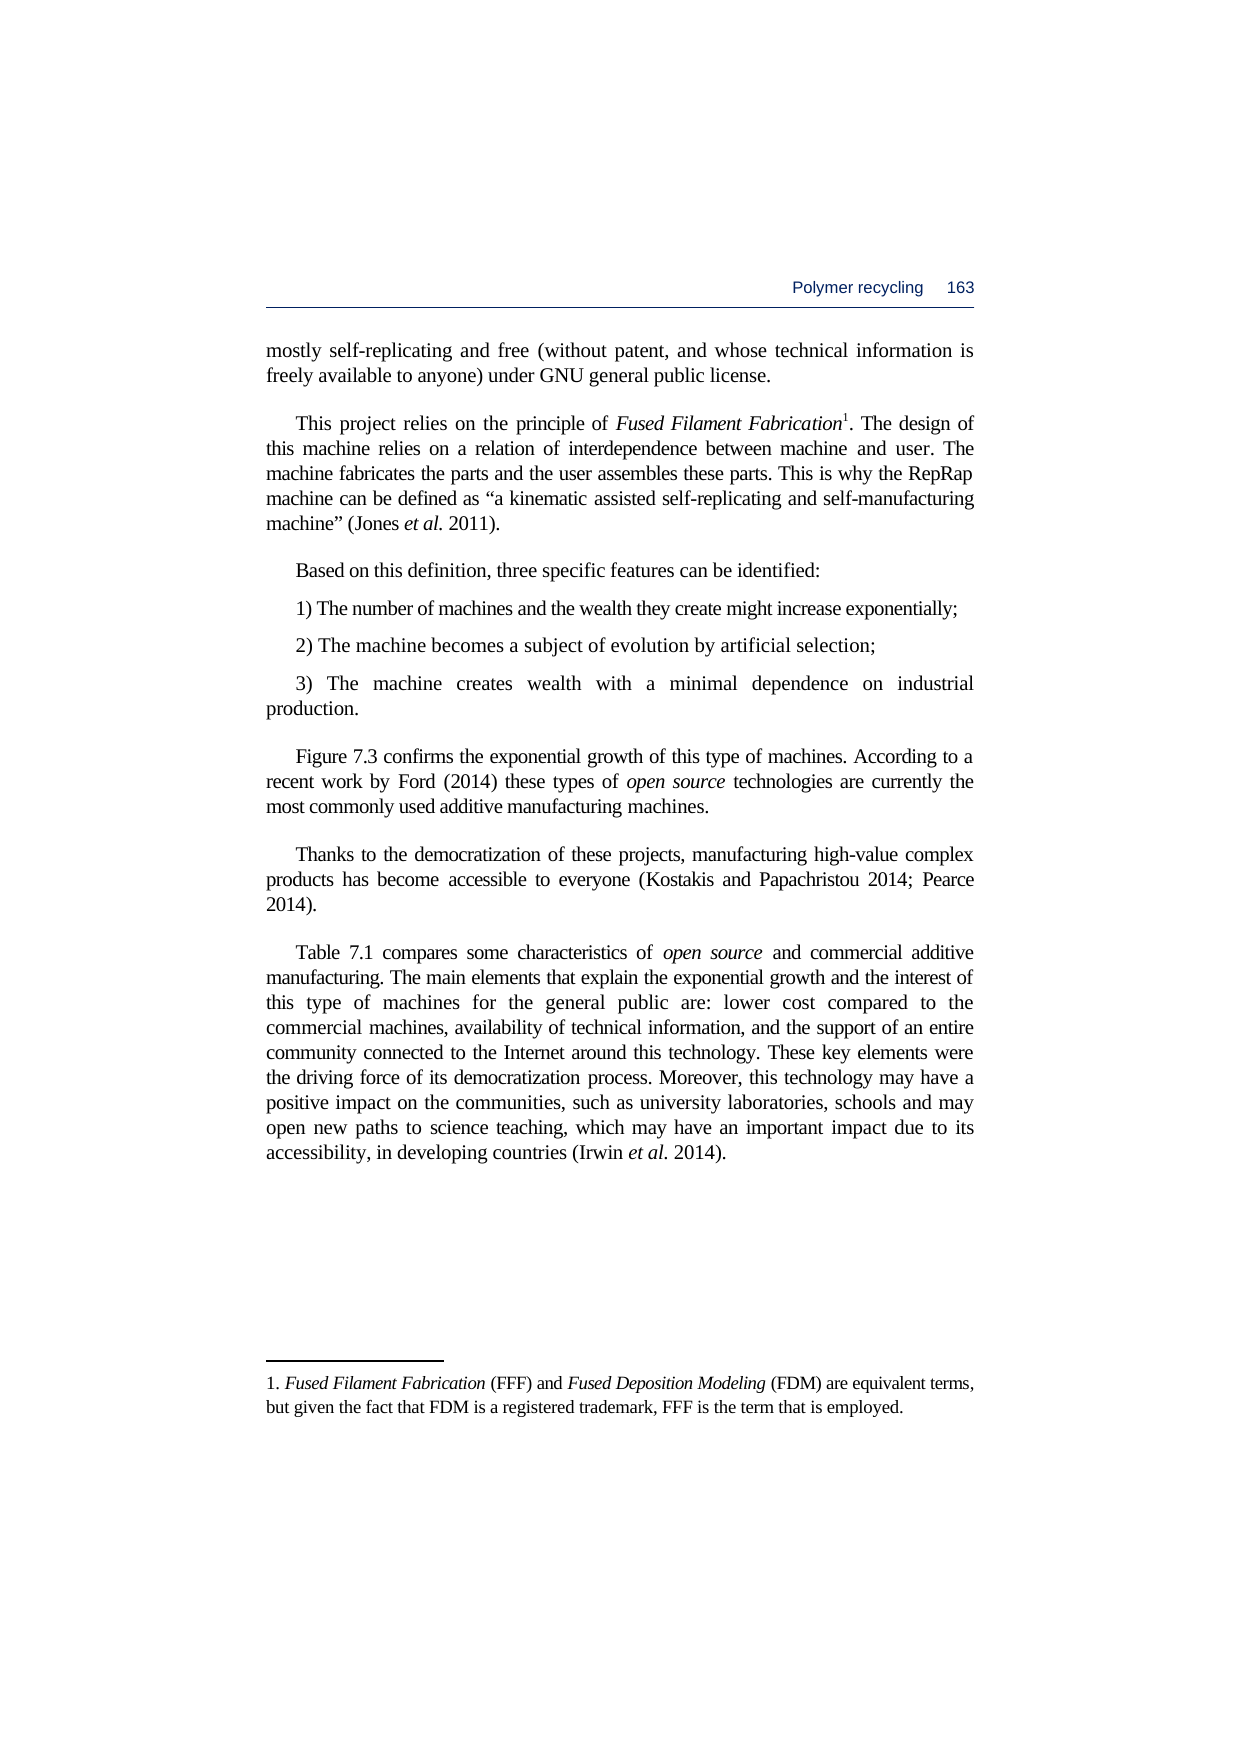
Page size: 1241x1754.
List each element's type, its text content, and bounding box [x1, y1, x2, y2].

text Figure 7.3 confirms the exponential growth of this type of machines. According to a recent work by Ford (2014) these types of open source technologies are currently the most commonly used additive manufacturing machines. [266, 743, 974, 818]
text Table 7.1 compares some characteristics of open source and commercial additive manufacturing. The main elements that explain the exponential growth and the interest of this type of machines for the general public are: lower cost compared to the commercial machines, availability of technical information, and the support of an entire community connected to the Internet around this technology. These key elements were the driving force of its democratization process. Moreover, this technology may have a positive impact on the communities, such as university laboratories, schools and may open new paths to science teaching, which may have an important impact due to its accessibility, in developing countries (Irwin et al. 2014). [266, 939, 974, 1164]
list 2) The machine becomes a subject of evolution by artificial selection; [266, 632, 974, 657]
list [266, 337, 974, 387]
text 3) The machine creates wealth with a minimal dependence on industrial production. [266, 670, 974, 720]
list 1) The number of machines and the wealth they create might increase exponentially; [266, 595, 974, 620]
list This project relies on the principle of Fused Filament Fabrication. The design of this machine relies on a relation of interdependence between machine and user. The machine fabricates the parts and the user assembles these parts. This is why the RepRap machine can be defined as “a kinematic assisted self-replicating and self-manufacturing machine” (Jones et al. 2011). [266, 409, 974, 534]
text Thanks to the democratization of these projects, manufacturing high-value complex products has become accessible to everyone (Kostakis and Papachristou 2014; Pearce 2014). [266, 841, 974, 916]
list Based on this definition, three specific features can be identified: [266, 557, 974, 582]
